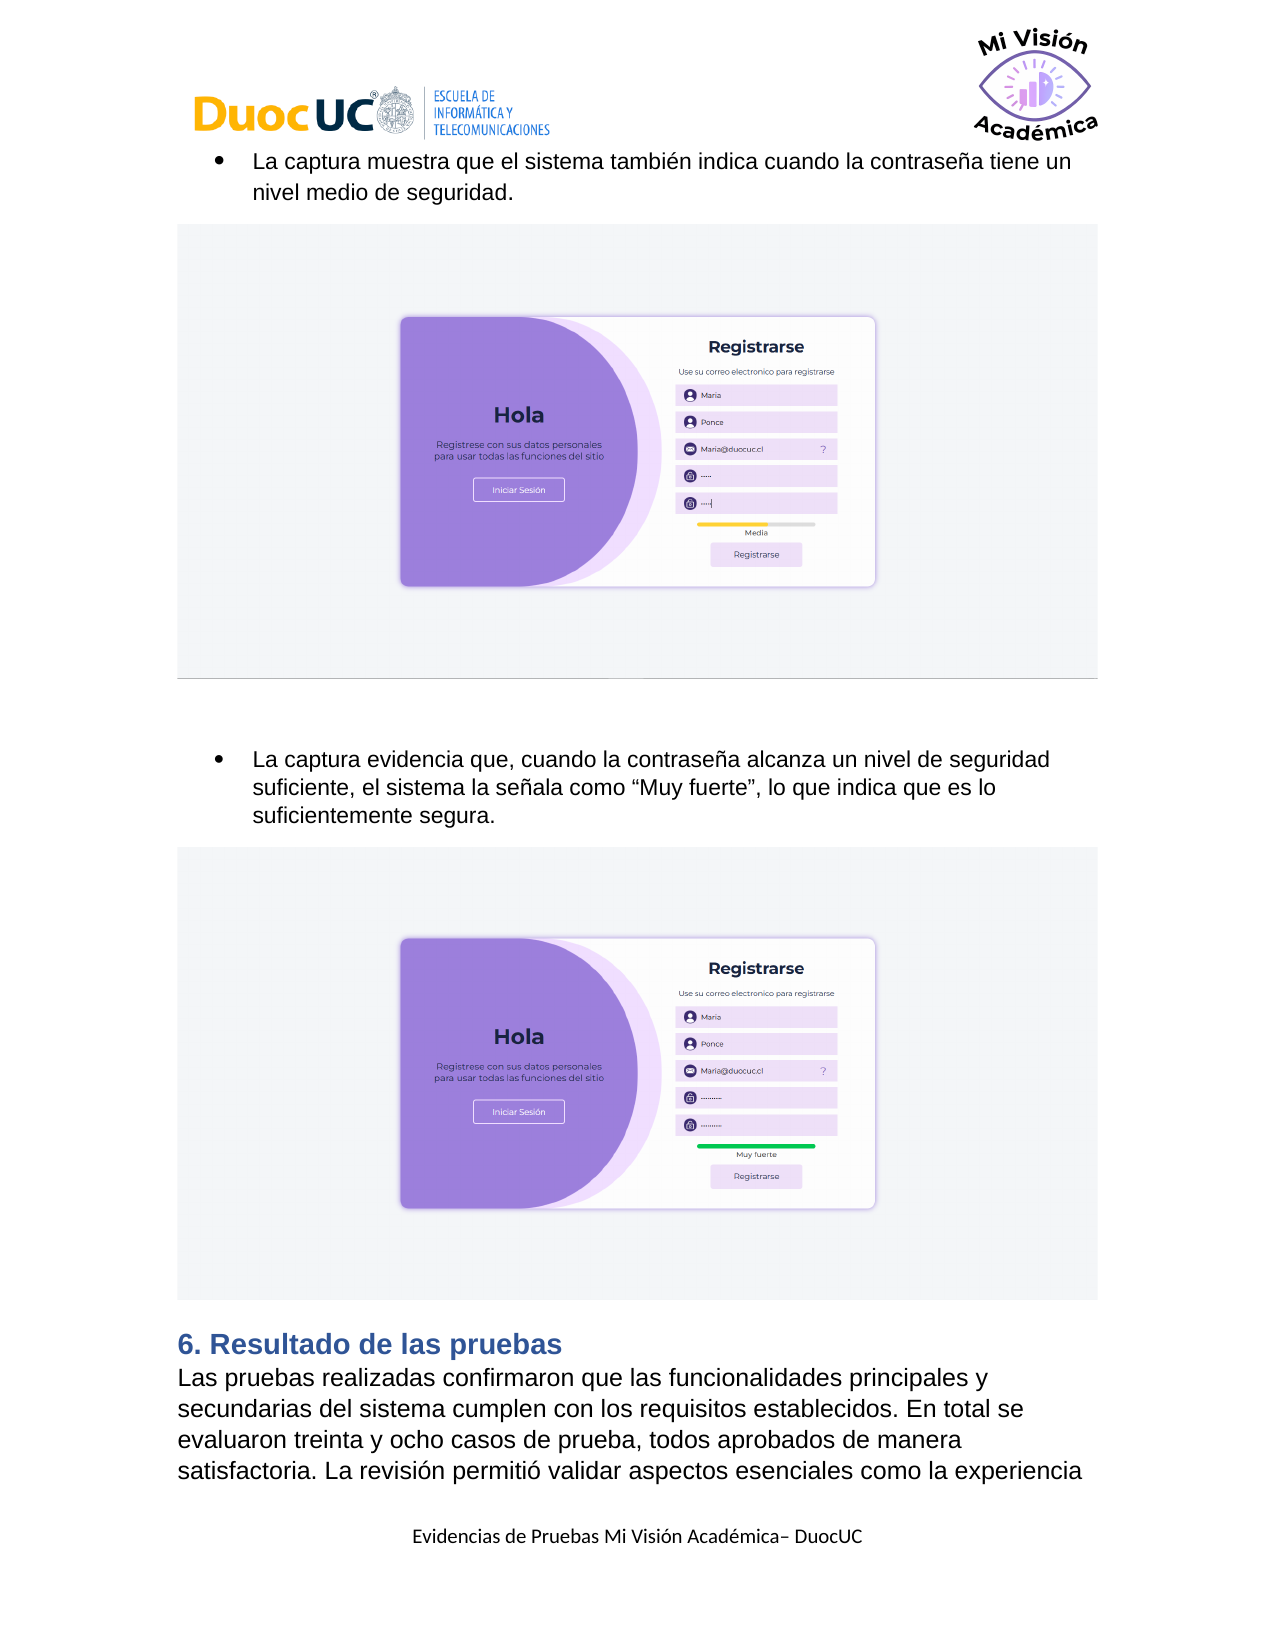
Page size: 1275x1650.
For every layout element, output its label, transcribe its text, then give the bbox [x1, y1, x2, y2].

list La captura evidencia que, cuando la contraseña alcanza un nivel de seguridad suficiente, el sistema la señala como “Muy fuerte”, lo que indica que es lo suficientemente segura. [215, 746, 1098, 829]
list La captura muestra que el sistema también indica cuando la contraseña tiene un nivel medio de seguridad. [215, 148, 1098, 206]
picture [973, 22, 1098, 146]
picture [177, 847, 1098, 1300]
picture [177, 224, 1098, 679]
picture [177, 54, 561, 146]
subtitle 6. Resultado de las pruebas [177, 1327, 1098, 1361]
